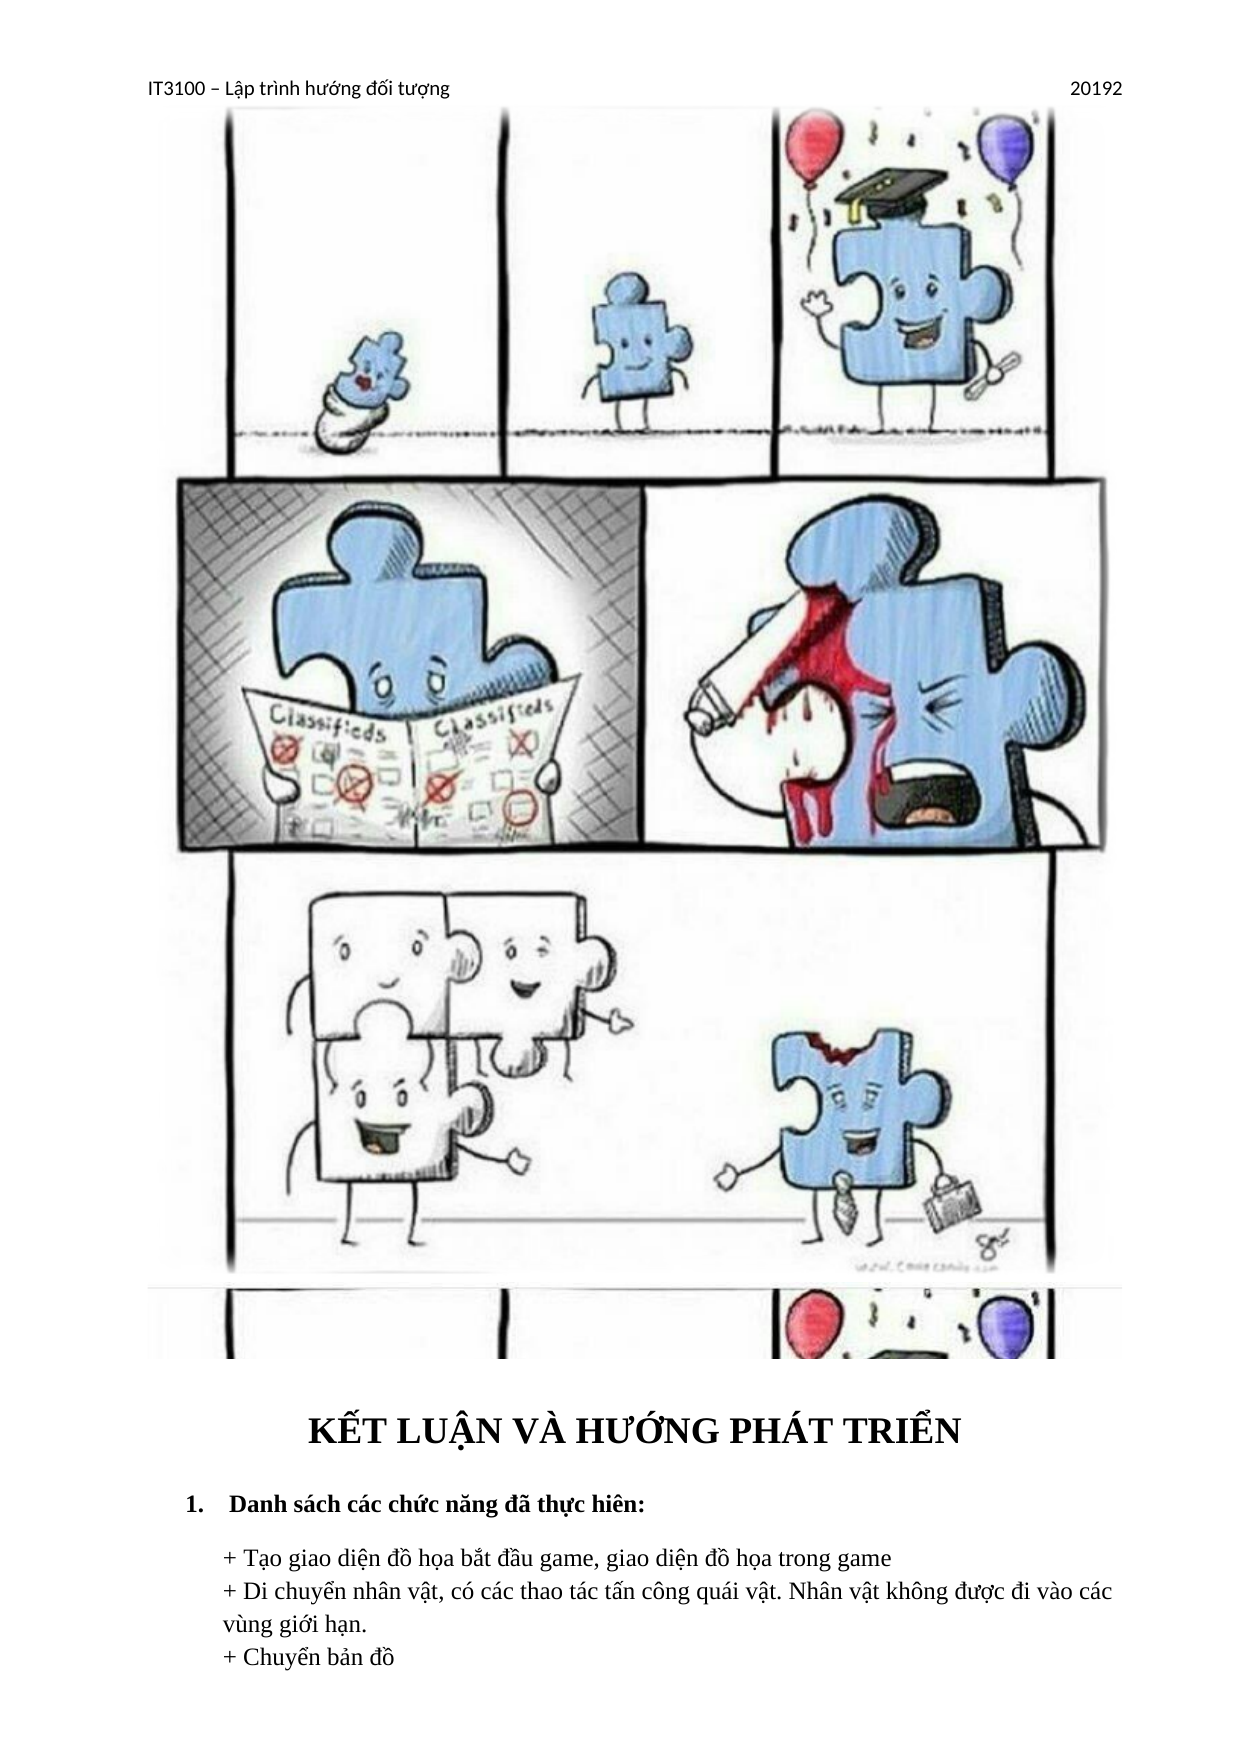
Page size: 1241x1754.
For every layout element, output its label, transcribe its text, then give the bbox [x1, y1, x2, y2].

picture [147, 1282, 1123, 1359]
text + Tạo giao diện đồ họa bắt đầu game, giao diện đồ họa trong game + Di chuyển nhân vật, có các thao tác tấn công quái vật. Nhân vật không được đi vào các vùng giới hạn. + Chuyển bản đồ + Tạo quái vật di chuyển được + Khi quái vật chết có thể nhặt được item và lưu vào kho [148, 1543, 1122, 1671]
picture [177, 130, 1093, 1253]
text KẾT LUẬN VÀ HƯỚNG PHÁT TRIỂN [148, 1408, 1122, 1451]
list Danh sách các chức năng đã thực hiên: [185, 1489, 1122, 1518]
